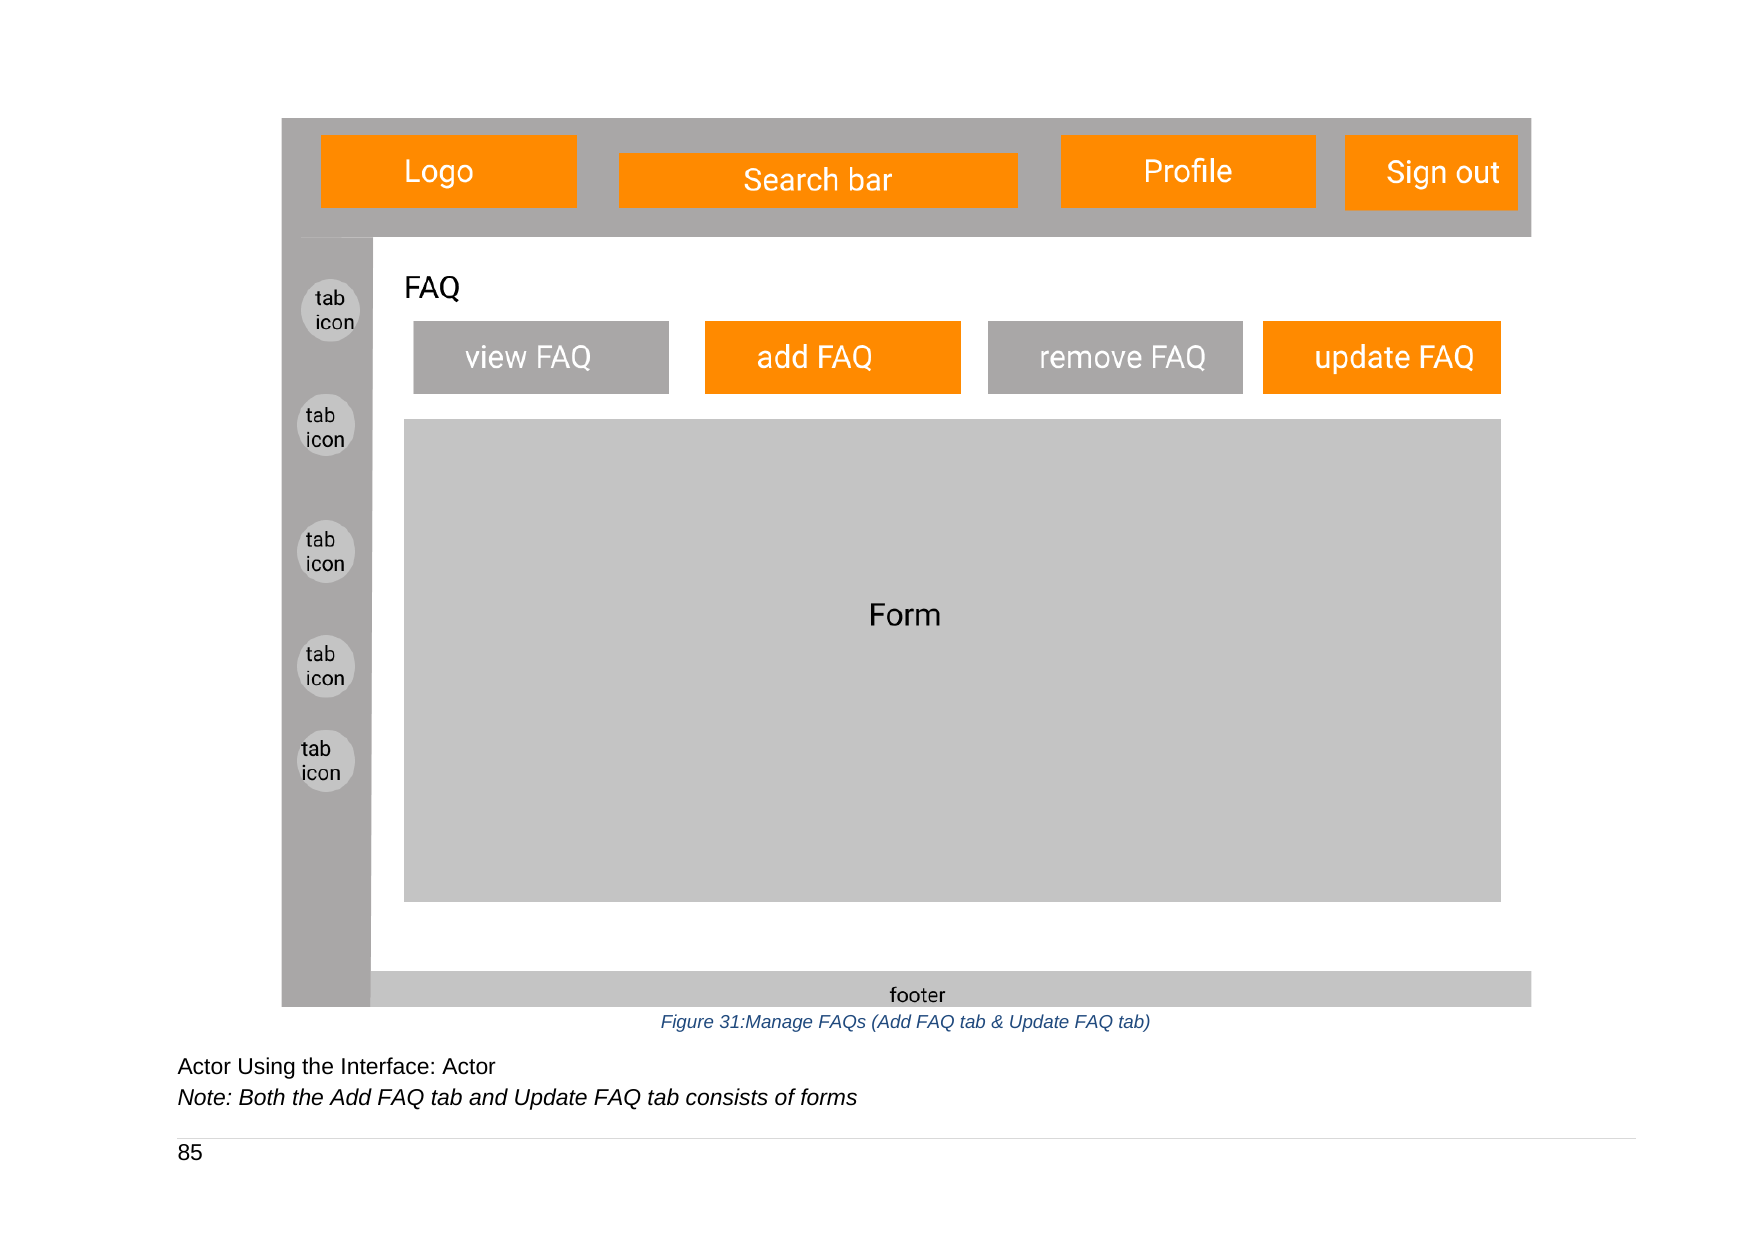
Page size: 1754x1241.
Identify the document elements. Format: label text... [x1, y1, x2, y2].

picture [281, 118, 1532, 1007]
text Figure 31:Manage FAQs (Add FAQ tab & Update FAQ tab) [177, 1011, 1636, 1032]
text Actor Using the Interface: Actor [177, 1053, 1636, 1079]
text Note: Both the Add FAQ tab and Update FAQ tab consists of forms [177, 1083, 1636, 1110]
